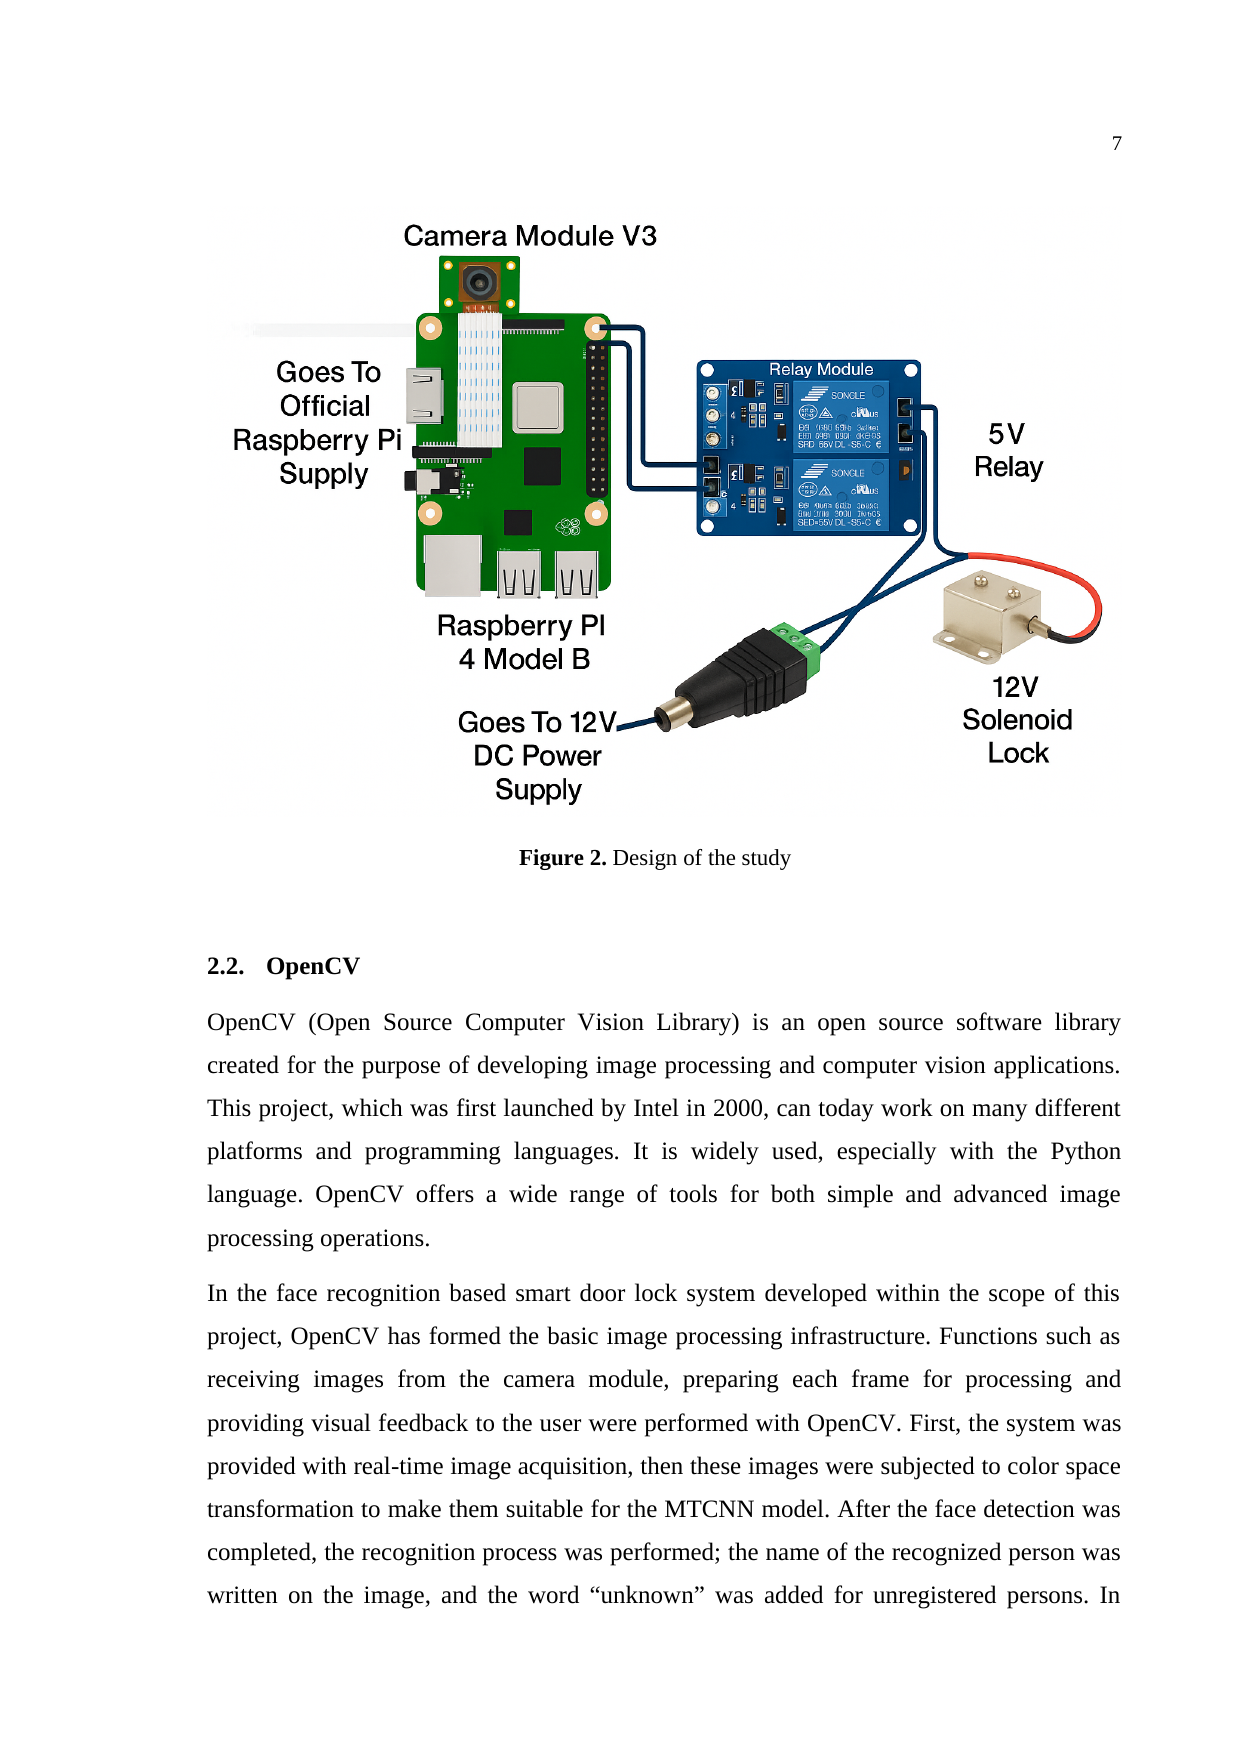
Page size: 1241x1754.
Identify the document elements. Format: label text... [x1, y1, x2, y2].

text OpenCV (Open Source Computer Vision Library) is an open source software library created for the purpose of developing image processing and computer vision applications. This project, which was first launched by Intel in 2000, can today work on many different platforms and programming languages. It is widely used, especially with the Python language. OpenCV offers a wide range of tools for both simple and advanced image processing operations. [207, 1007, 1122, 1251]
subtitle OpenCV [207, 951, 1122, 980]
picture [206, 206, 1123, 817]
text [207, 1278, 1122, 1609]
